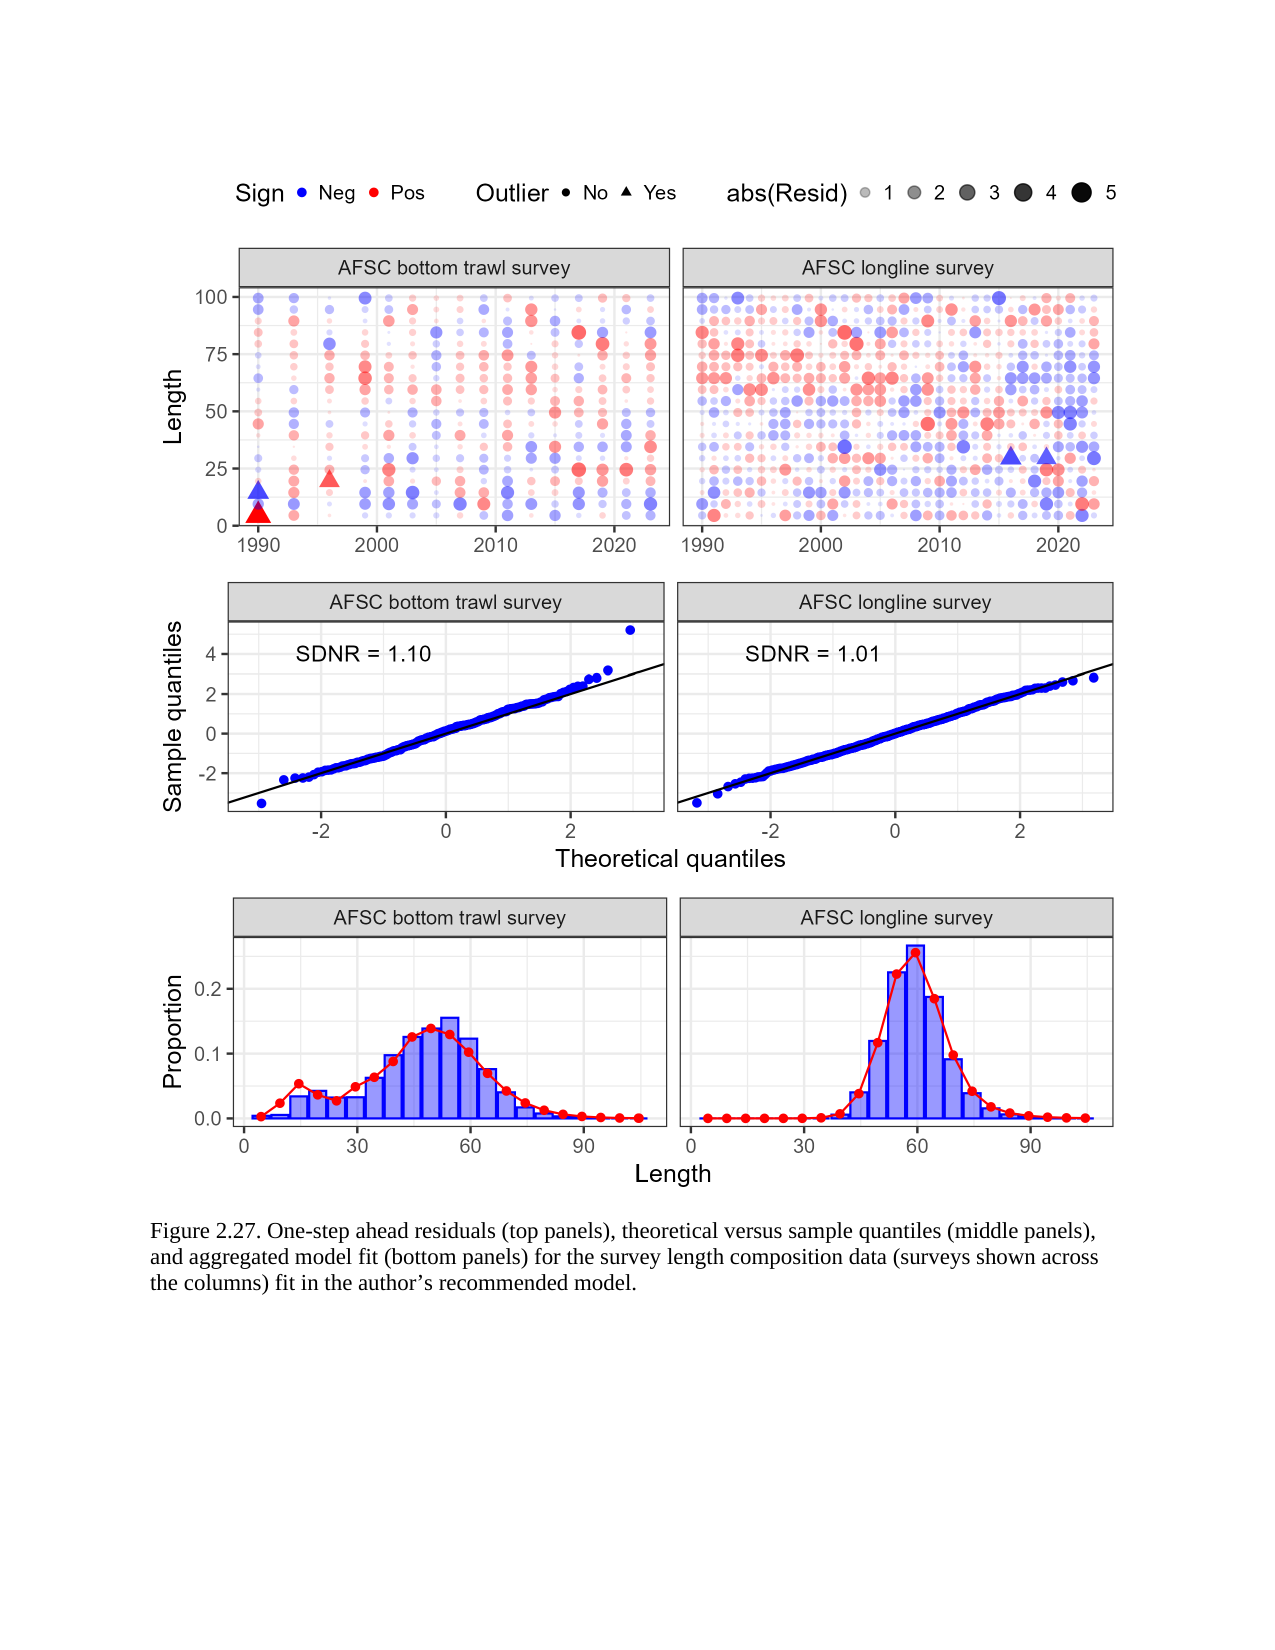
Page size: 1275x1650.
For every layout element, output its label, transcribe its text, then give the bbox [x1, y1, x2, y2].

subtitle Figure 2.27. One-step ahead residuals (top panels), theoretical versus sample quantiles (middle panels), and aggregated model fit (bottom panels) for the survey length composition data (surveys shown across the columns) fit in the author’s recommended model. [150, 1217, 1125, 1296]
picture [150, 150, 1125, 1200]
